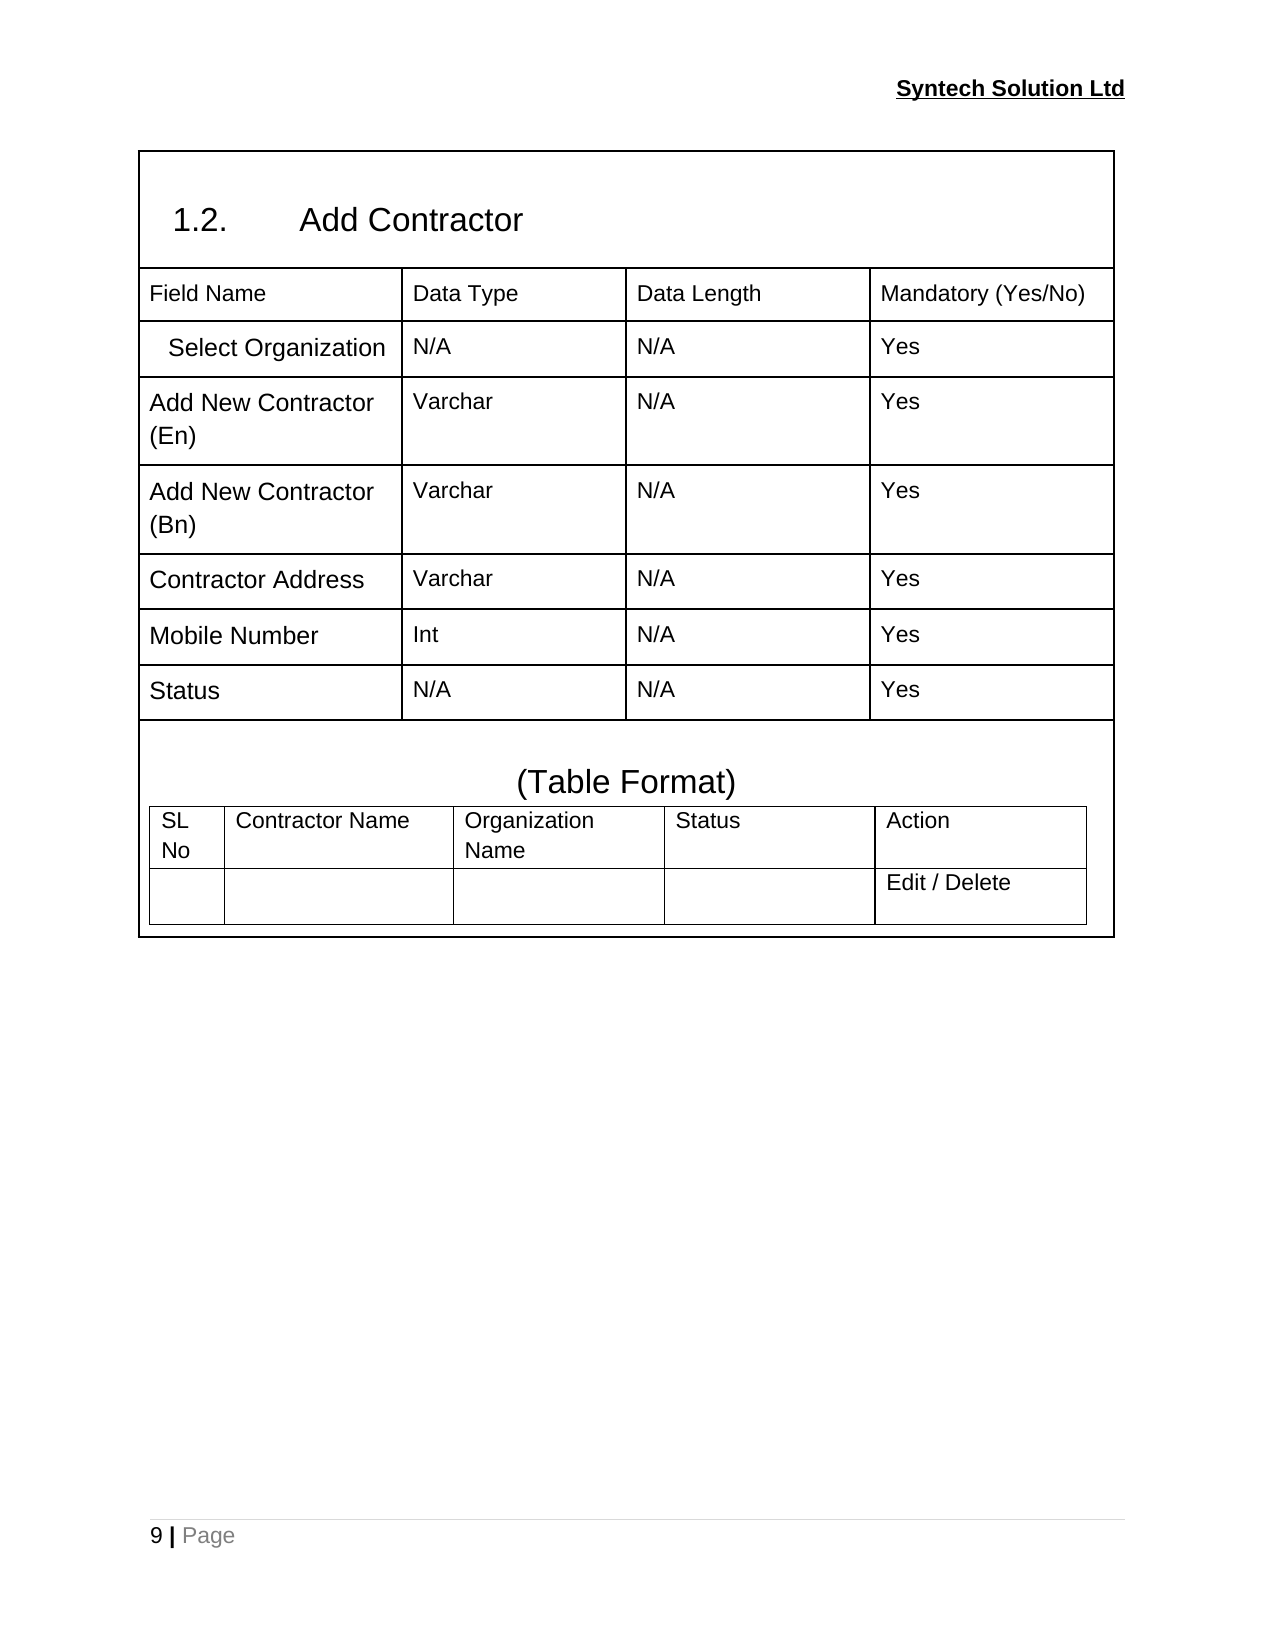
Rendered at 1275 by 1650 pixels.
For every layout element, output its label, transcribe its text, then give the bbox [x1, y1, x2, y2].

table_cell Data Length [627, 269, 869, 320]
table_cell N/A [627, 378, 869, 464]
table_cell Status [140, 666, 401, 719]
table_cell Yes [871, 666, 1113, 719]
table_cell N/A [627, 610, 869, 664]
table_cell N/A [627, 666, 869, 719]
table_cell (Table Format) [140, 721, 1113, 936]
table_cell Select Organization [140, 322, 401, 376]
table_cell N/A [403, 322, 625, 376]
table_cell Add New Contractor (Bn) [140, 466, 401, 553]
table_cell Contractor Address [140, 555, 401, 608]
table_cell Varchar [403, 378, 625, 464]
table_cell N/A [627, 555, 869, 608]
table_cell Add New Contractor (En) [140, 378, 401, 464]
table_cell Yes [871, 466, 1113, 553]
table_cell Yes [871, 378, 1113, 464]
table_cell Int [403, 610, 625, 664]
table_cell N/A [403, 666, 625, 719]
table_cell Varchar [403, 555, 625, 608]
table_cell Yes [871, 555, 1113, 608]
table_cell Yes [871, 322, 1113, 376]
table_cell Varchar [403, 466, 625, 553]
table_cell N/A [627, 322, 869, 376]
table_cell Mobile Number [140, 610, 401, 664]
table_cell N/A [627, 466, 869, 553]
table_cell Mandatory (Yes/No) [871, 269, 1113, 320]
table_cell Data Type [403, 269, 625, 320]
table_cell Field Name [140, 269, 401, 320]
table_header Add Contractor [140, 152, 1113, 267]
table_cell Yes [871, 610, 1113, 664]
